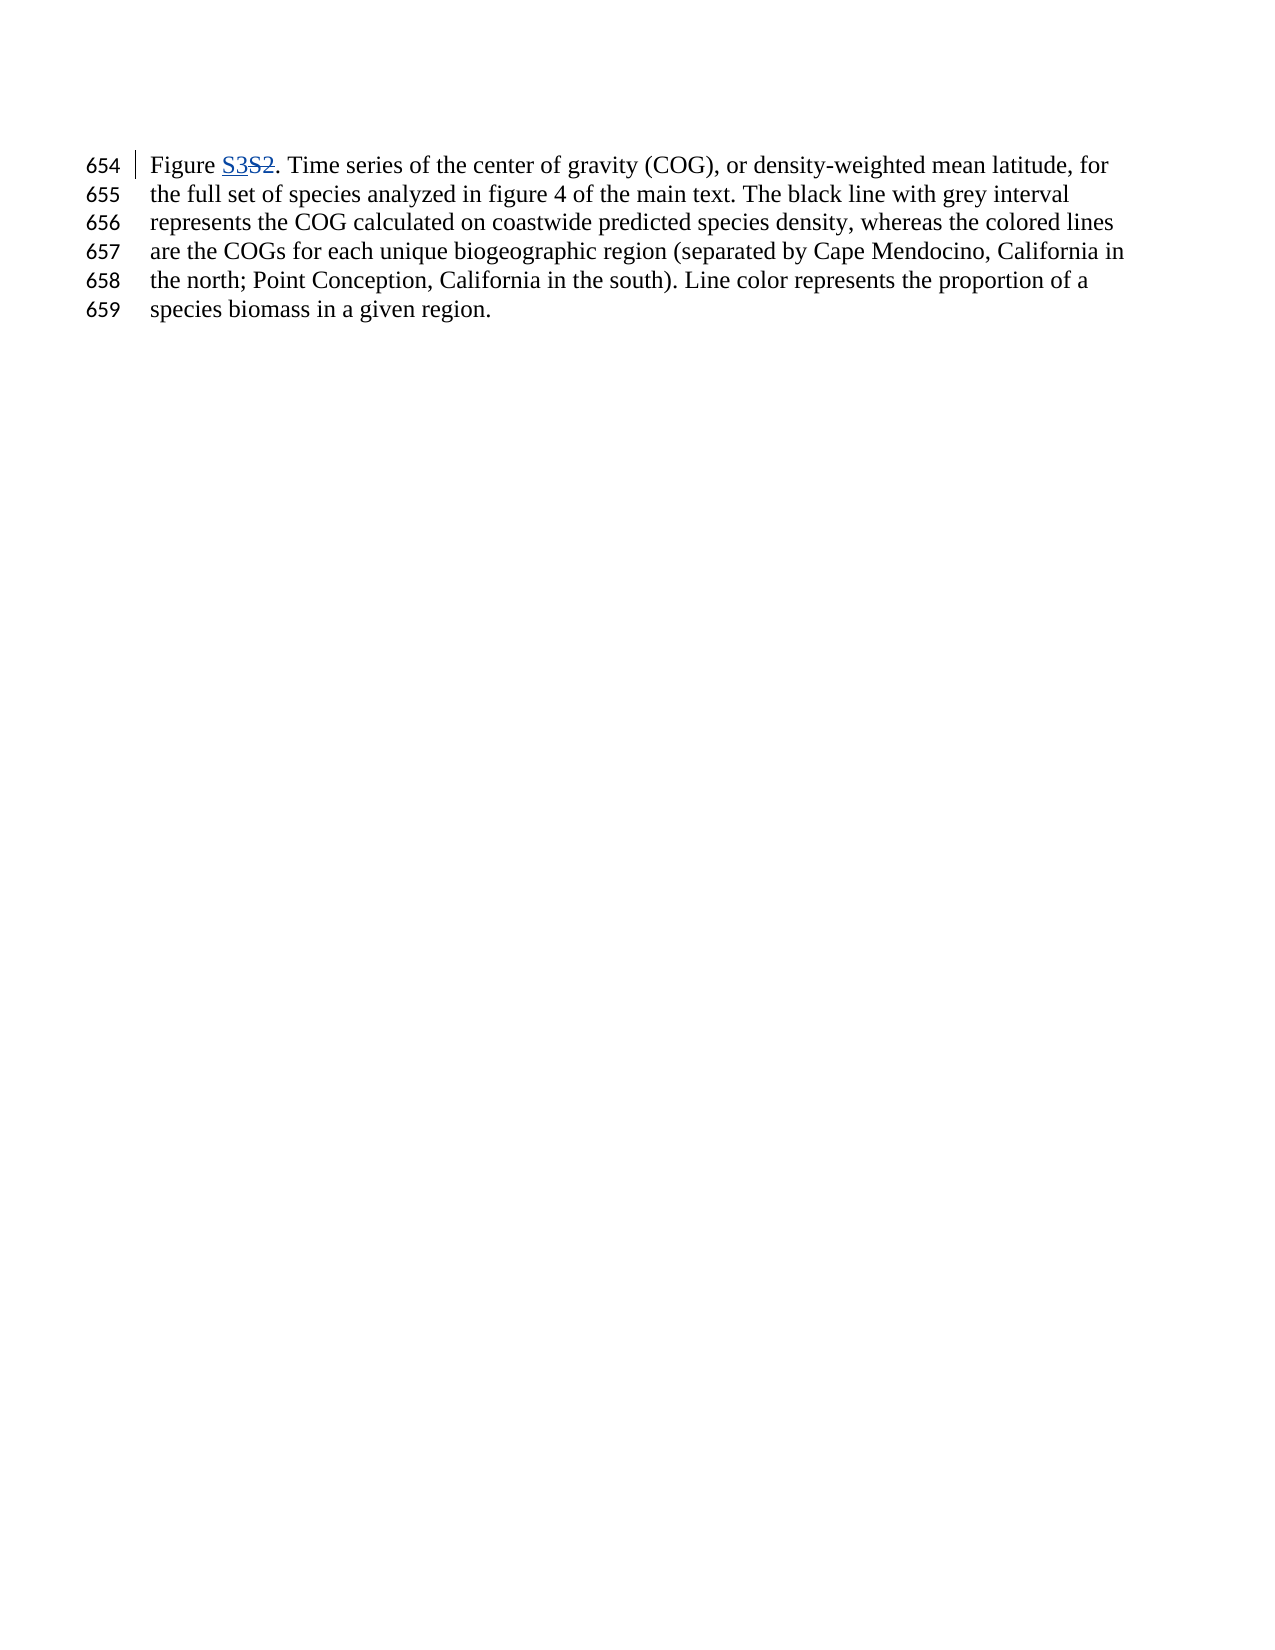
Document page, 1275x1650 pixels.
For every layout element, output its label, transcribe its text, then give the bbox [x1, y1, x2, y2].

text Figure . Time series of the center of gravity (COG), or density-weighted mean latitude, for the full set of species analyzed in figure 4 of the main text. The black line with grey interval represents the COG calculated on coastwide predicted species density, whereas the colored lines are the COGs for each unique biogeographic region (separated by Cape Mendocino, California in the north; Point Conception, California in the south). Line color represents the proportion of a species biomass in a given region. [150, 150, 1125, 322]
